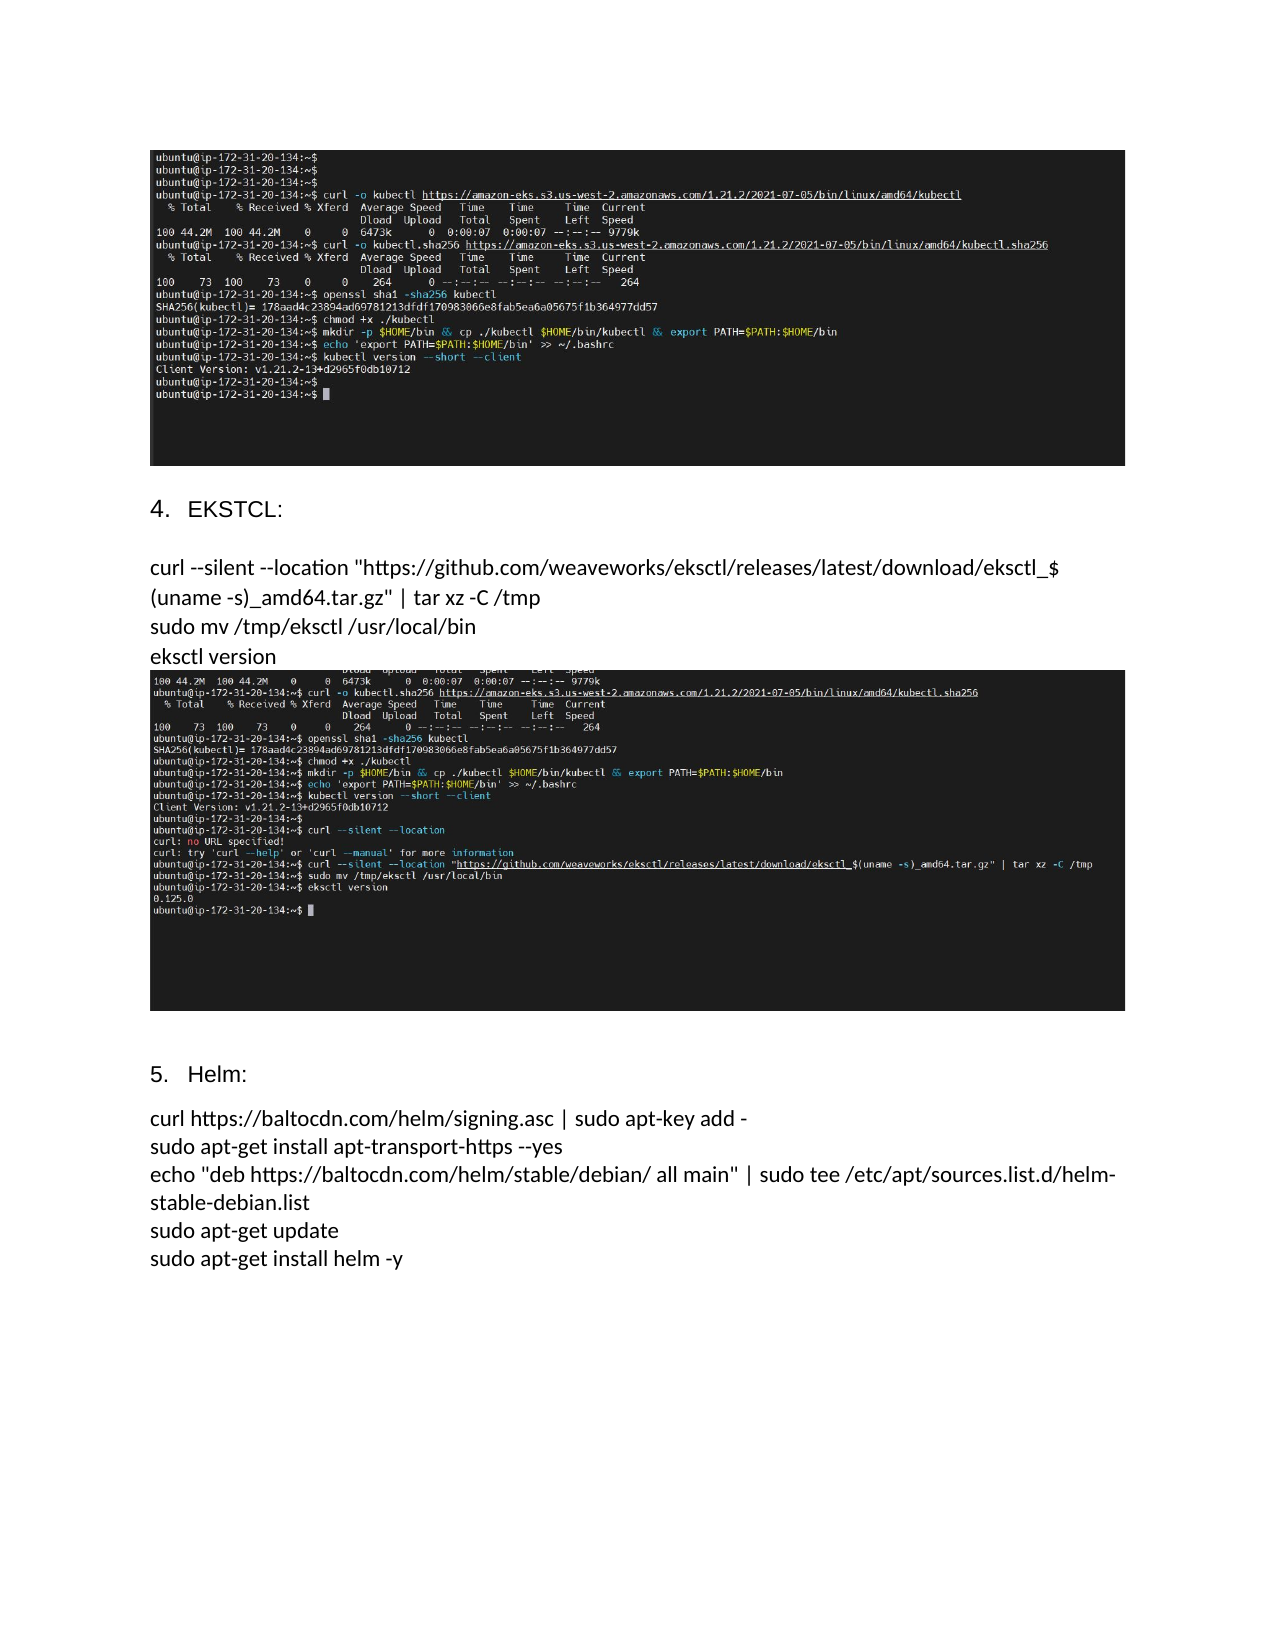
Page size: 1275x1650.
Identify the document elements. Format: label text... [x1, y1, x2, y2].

list Helm: [150, 1057, 1125, 1087]
text curl --silent --location "https://github.com/weaveworks/eksctl/releases/latest/download/eksctl_$(uname -s)_amd64.tar.gz" | tar xz -C /tmp [150, 551, 1125, 611]
list EKSTCL: [150, 494, 1125, 523]
text sudo apt-get update [150, 1216, 1125, 1244]
picture [150, 150, 1125, 466]
picture [150, 670, 1125, 1011]
text eksctl version [150, 641, 1125, 670]
text sudo apt-get install helm -y [150, 1244, 1125, 1272]
text echo "deb https://baltocdn.com/helm/stable/debian/ all main" | sudo tee /etc/apt/sources.list.d/helm-stable-debian.list [150, 1160, 1125, 1216]
text sudo mv /tmp/eksctl /usr/local/bin [150, 611, 1125, 641]
text curl https://baltocdn.com/helm/signing.asc | sudo apt-key add - [150, 1104, 1125, 1132]
text sudo apt-get install apt-transport-https --yes [150, 1132, 1125, 1160]
